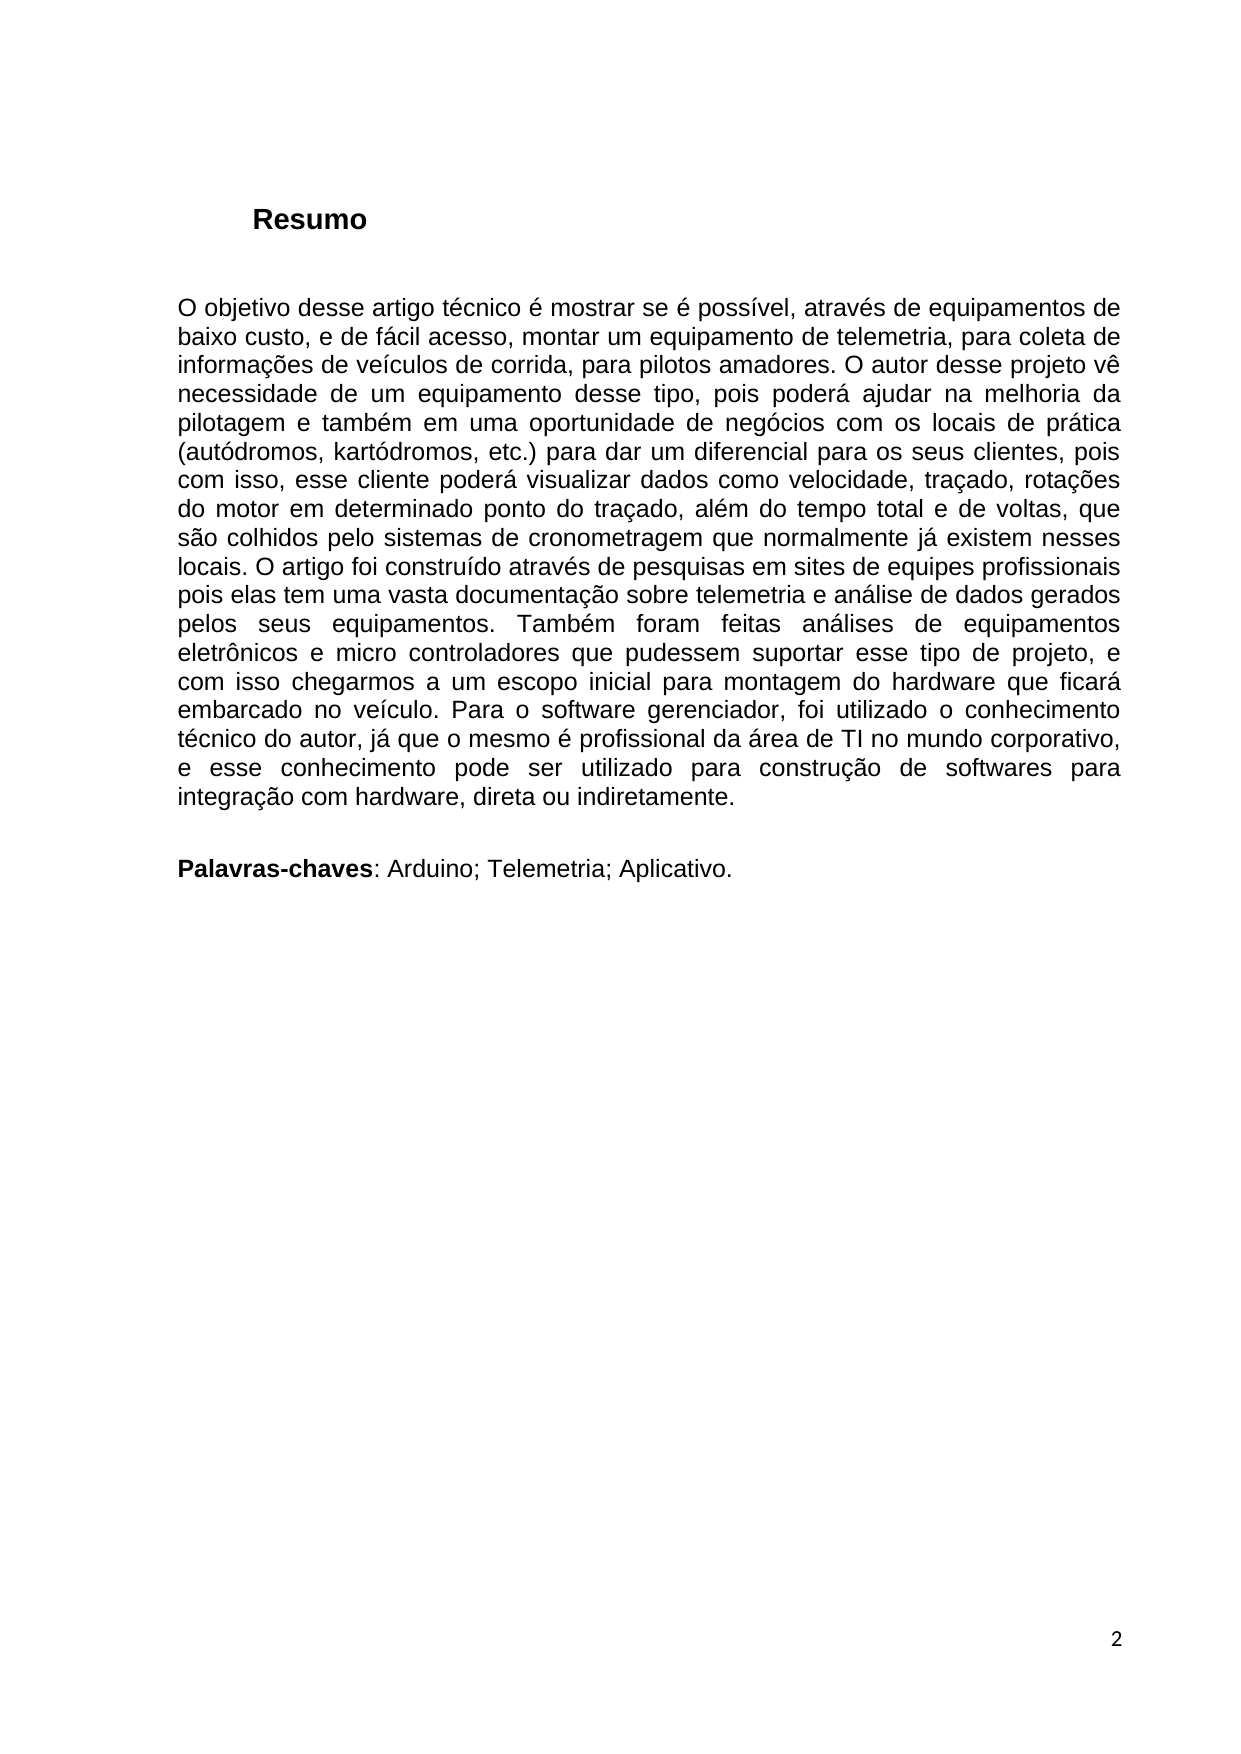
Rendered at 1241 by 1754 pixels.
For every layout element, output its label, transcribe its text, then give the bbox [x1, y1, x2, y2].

text Palavras-chaves: Arduino; Telemetria; Aplicativo. [177, 854, 1122, 882]
text Resumo [252, 202, 1122, 236]
text O objetivo desse artigo técnico é mostrar se é possível, através de equipamentos de baixo custo, e de fácil acesso, montar um equipamento de telemetria, para coleta de informações de veículos de corrida, para pilotos amadores. O autor desse projeto vê necessidade de um equipamento desse tipo, pois poderá ajudar na melhoria da pilotagem e também em uma oportunidade de negócios com os locais de prática (autódromos, kartódromos, etc.) para dar um diferencial para os seus clientes, pois com isso, esse cliente poderá visualizar dados como velocidade, traçado, rotações do motor em determinado ponto do traçado, além do tempo total e de voltas, que são colhidos pelo sistemas de cronometragem que normalmente já existem nesses locais. O artigo foi construído através de pesquisas em sites de equipes profissionais pois elas tem uma vasta documentação sobre telemetria e análise de dados gerados pelos seus equipamentos. Também foram feitas análises de equipamentos eletrônicos e micro controladores que pudessem suportar esse tipo de projeto, e com isso chegarmos a um escopo inicial para montagem do hardware que ficará embarcado no veículo. Para o software gerenciador, foi utilizado o conhecimento técnico do autor, já que o mesmo é profissional da área de TI no mundo corporativo, e esse conhecimento pode ser utilizado para construção de softwares para integração com hardware, direta ou indiretamente. [177, 293, 1122, 811]
